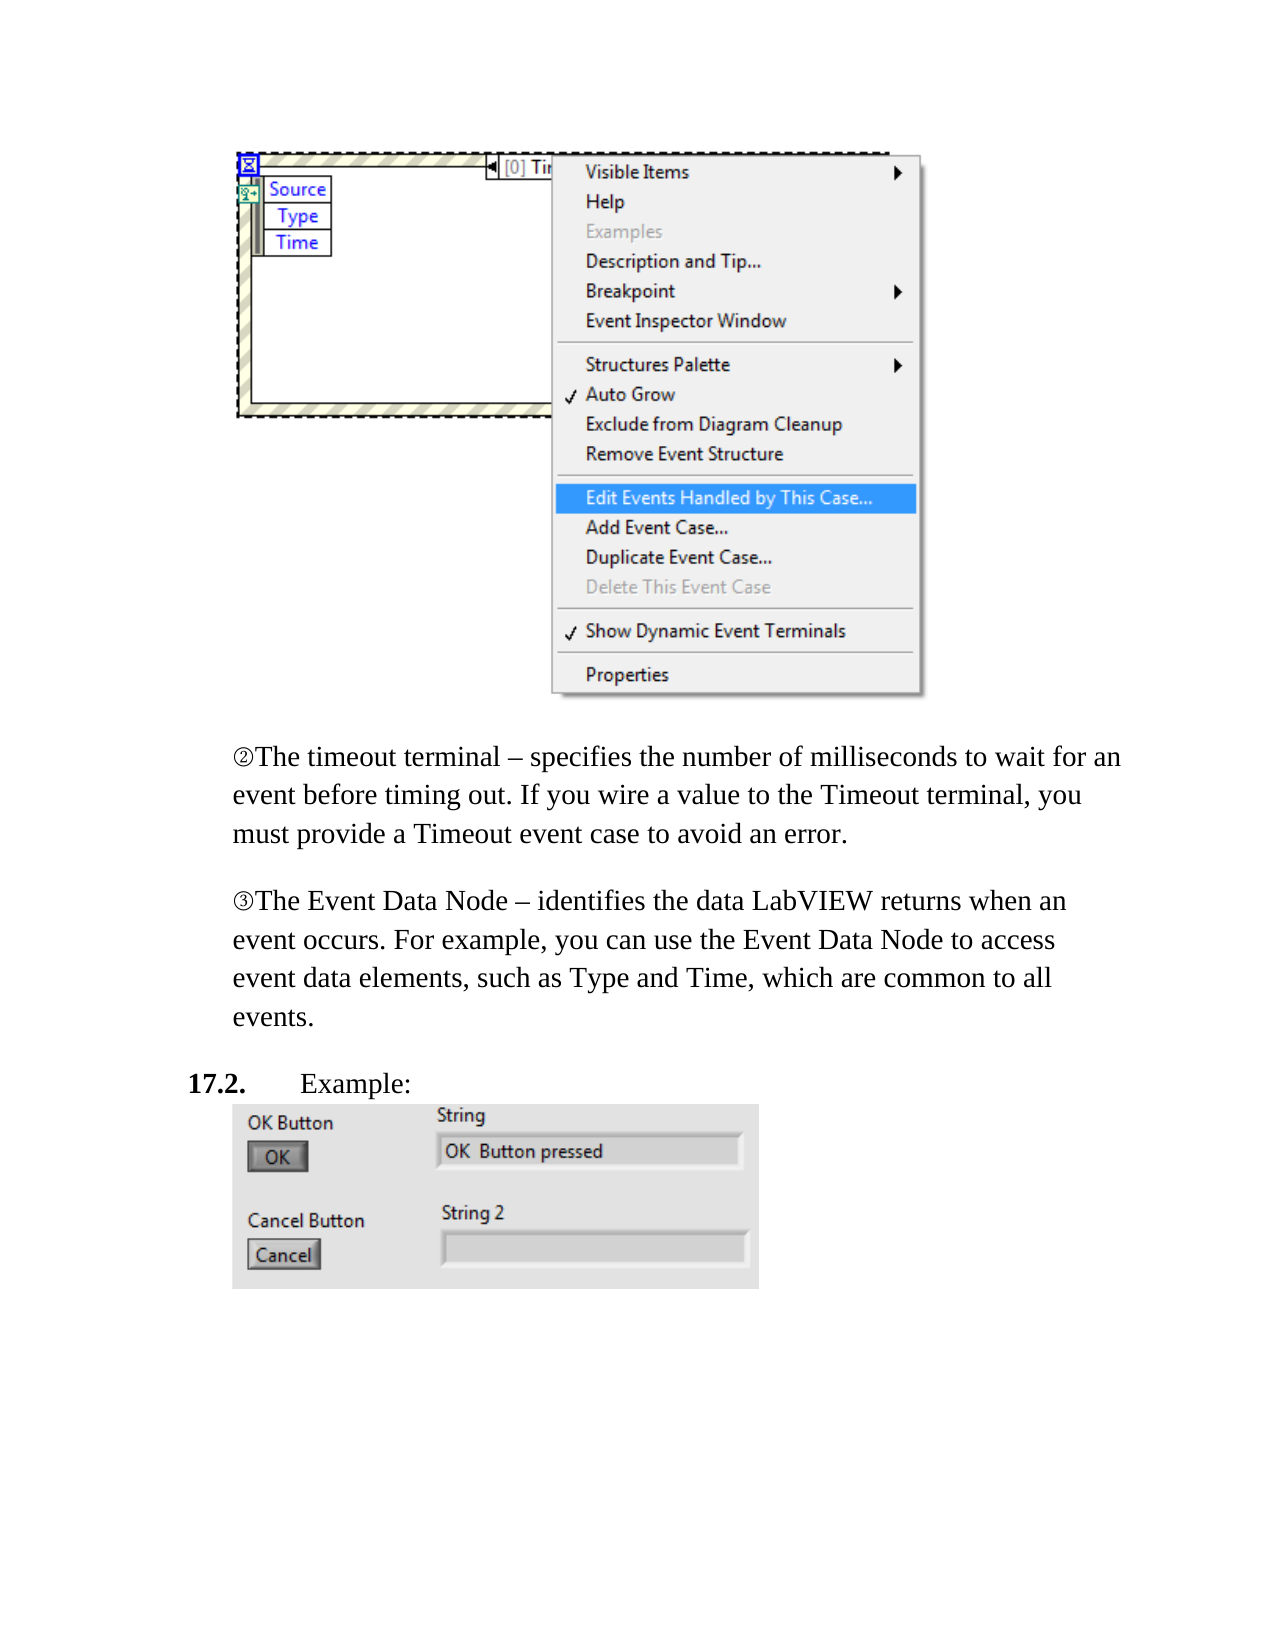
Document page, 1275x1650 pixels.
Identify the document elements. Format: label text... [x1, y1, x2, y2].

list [187, 1067, 1125, 1327]
picture [232, 150, 929, 705]
list ③The Event Data Node – identifies the data LabVIEW returns when an event occurs. For example, you can use the Event Data Node to access event data elements, such as Type and Time, which are common to all events. [232, 883, 1125, 1063]
picture [232, 1104, 759, 1289]
list ②The timeout terminal – specifies the number of milliseconds to wait for an event before timing out. If you wire a value to the Timeout terminal, you must provide a Timeout event case to avoid an error. [232, 739, 1125, 879]
